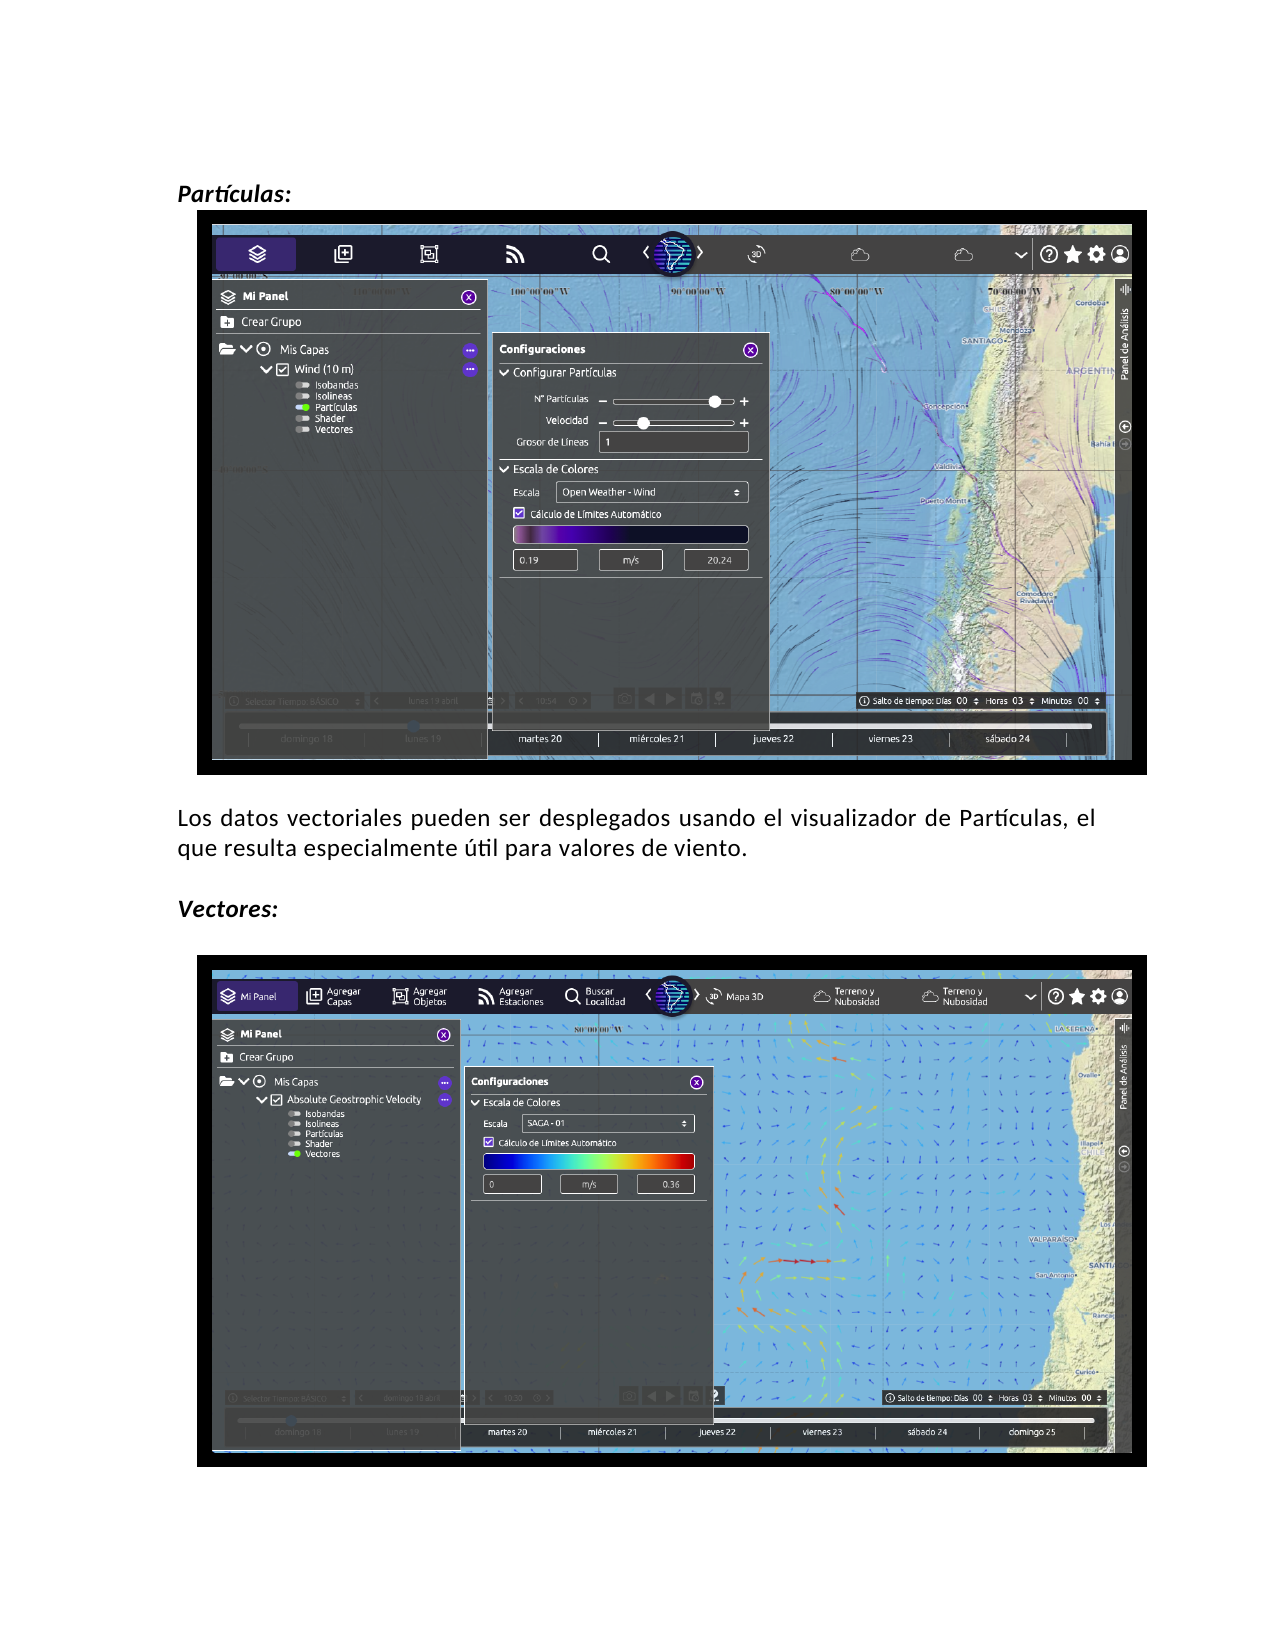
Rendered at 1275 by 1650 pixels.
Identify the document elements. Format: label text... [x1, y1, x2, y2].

text Vectores: [177, 893, 1098, 924]
text Partículas: [177, 178, 1098, 209]
text Los datos vectoriales pueden ser desplegados usando el visualizador de Partículas, el que resulta especialmente útil para valores de viento. [177, 802, 1098, 863]
